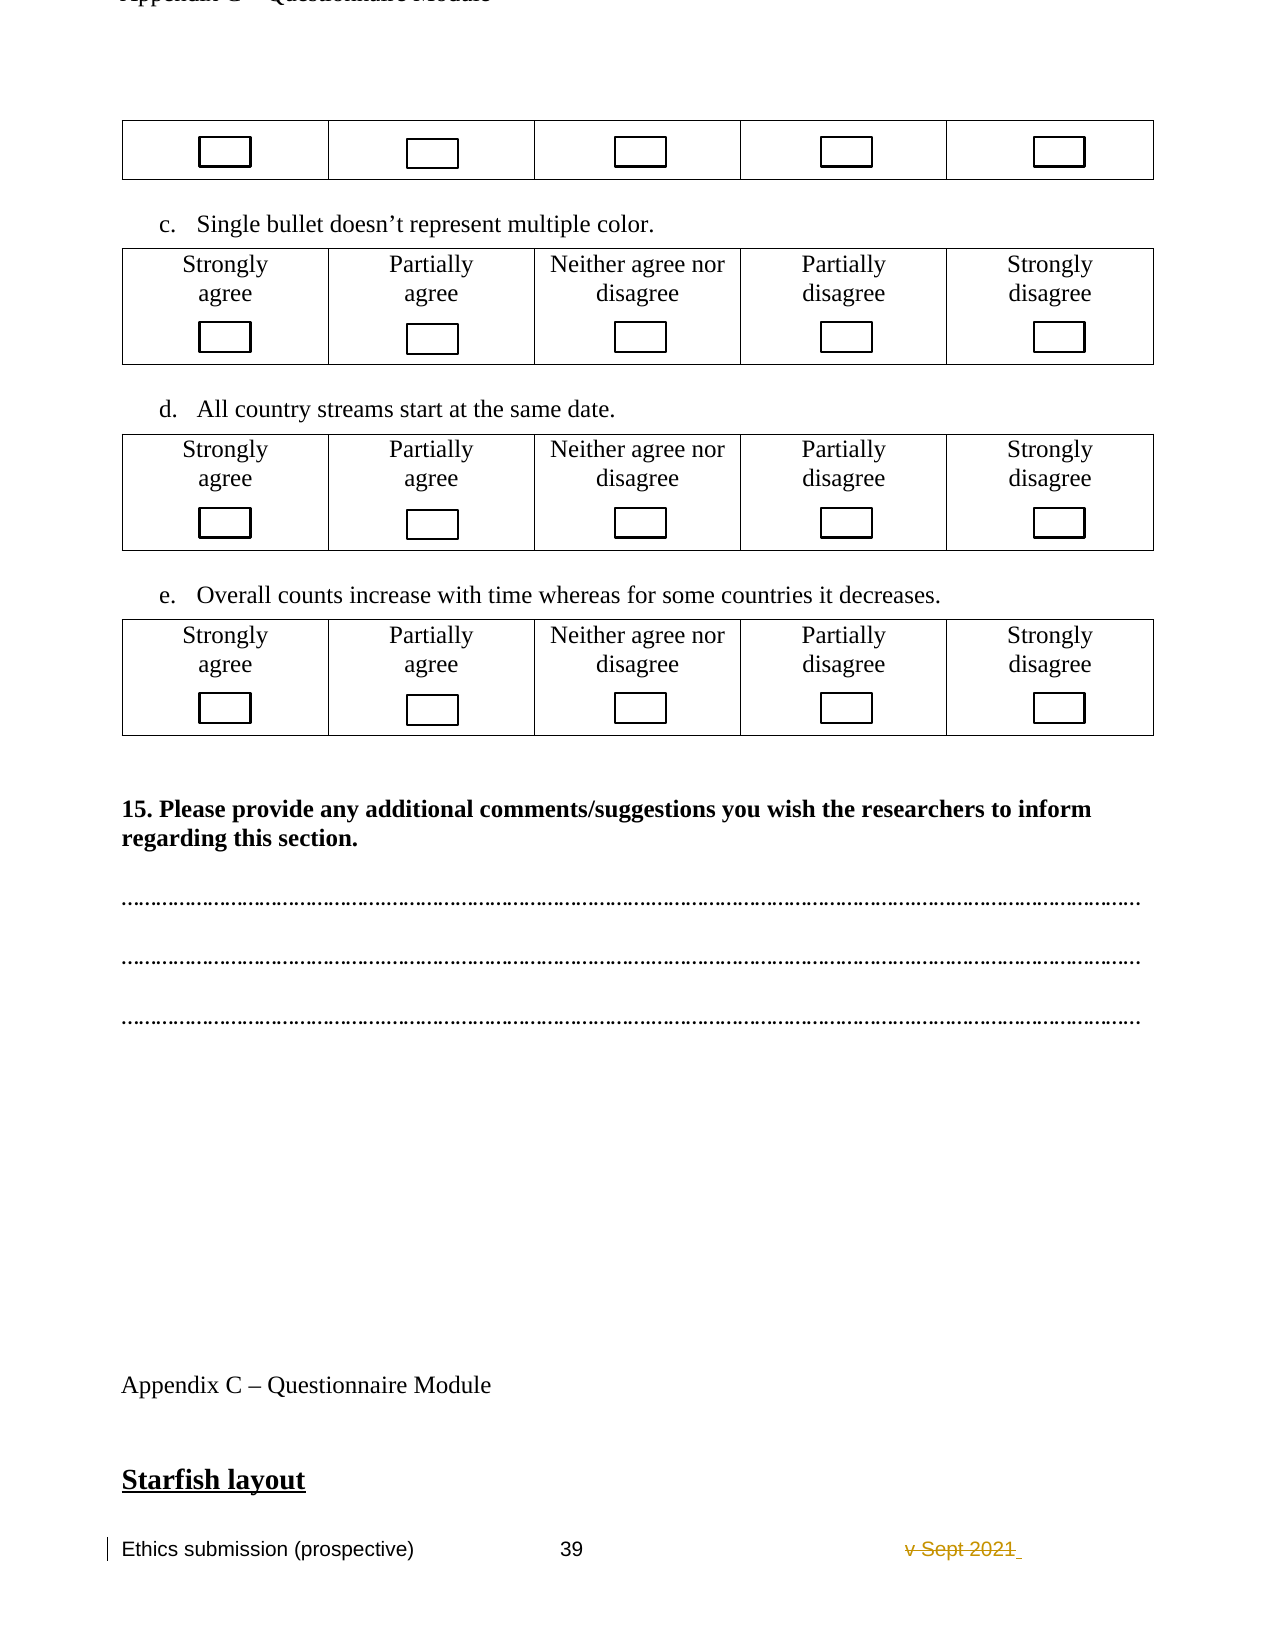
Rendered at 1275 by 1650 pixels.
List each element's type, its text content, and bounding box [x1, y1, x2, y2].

list Single bullet doesn’t represent multiple color. [159, 209, 1153, 237]
table_header Strongly agree [123, 620, 328, 735]
table_header Strongly disagree [947, 249, 1153, 364]
list All country streams start at the same date. [159, 394, 1153, 423]
table_header Strongly agree [123, 249, 328, 364]
table_header Neither agree nor disagree [535, 620, 740, 735]
text Starfish layout [121, 1462, 1153, 1496]
text ……………………………………….……………………………………….……………………………………….………………………………… [121, 940, 1153, 971]
table_header Strongly disagree [947, 121, 1153, 178]
text ……………………………………….……………………………………….……………………………………….………………………………… [121, 1000, 1153, 1031]
table_header Neither agree nor disagree [535, 435, 740, 549]
table_header Neither agree nor disagree [535, 249, 740, 364]
table_header Partially agree [329, 620, 534, 735]
table_header Partially agree [329, 435, 534, 549]
table_header Partially disagree [741, 435, 946, 549]
table_header Partially disagree [741, 249, 946, 364]
table_header Strongly agree [123, 435, 328, 549]
table_header Partially agree [329, 121, 534, 178]
text 15. Please provide any additional comments/suggestions you wish the researchers to inform regarding this section. [121, 794, 1153, 852]
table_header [535, 121, 740, 178]
table_header Partially disagree [741, 121, 946, 178]
table_header Partially disagree [741, 620, 946, 735]
table_header Strongly agree [123, 121, 328, 178]
text ……………………………………….……………………………………….……………………………………….………………………………… [121, 881, 1153, 911]
table_header Strongly disagree [947, 435, 1153, 549]
table_header Partially agree [329, 249, 534, 364]
list Overall counts increase with time whereas for some countries it decreases. [159, 580, 1153, 608]
table_header Strongly disagree [947, 620, 1153, 735]
